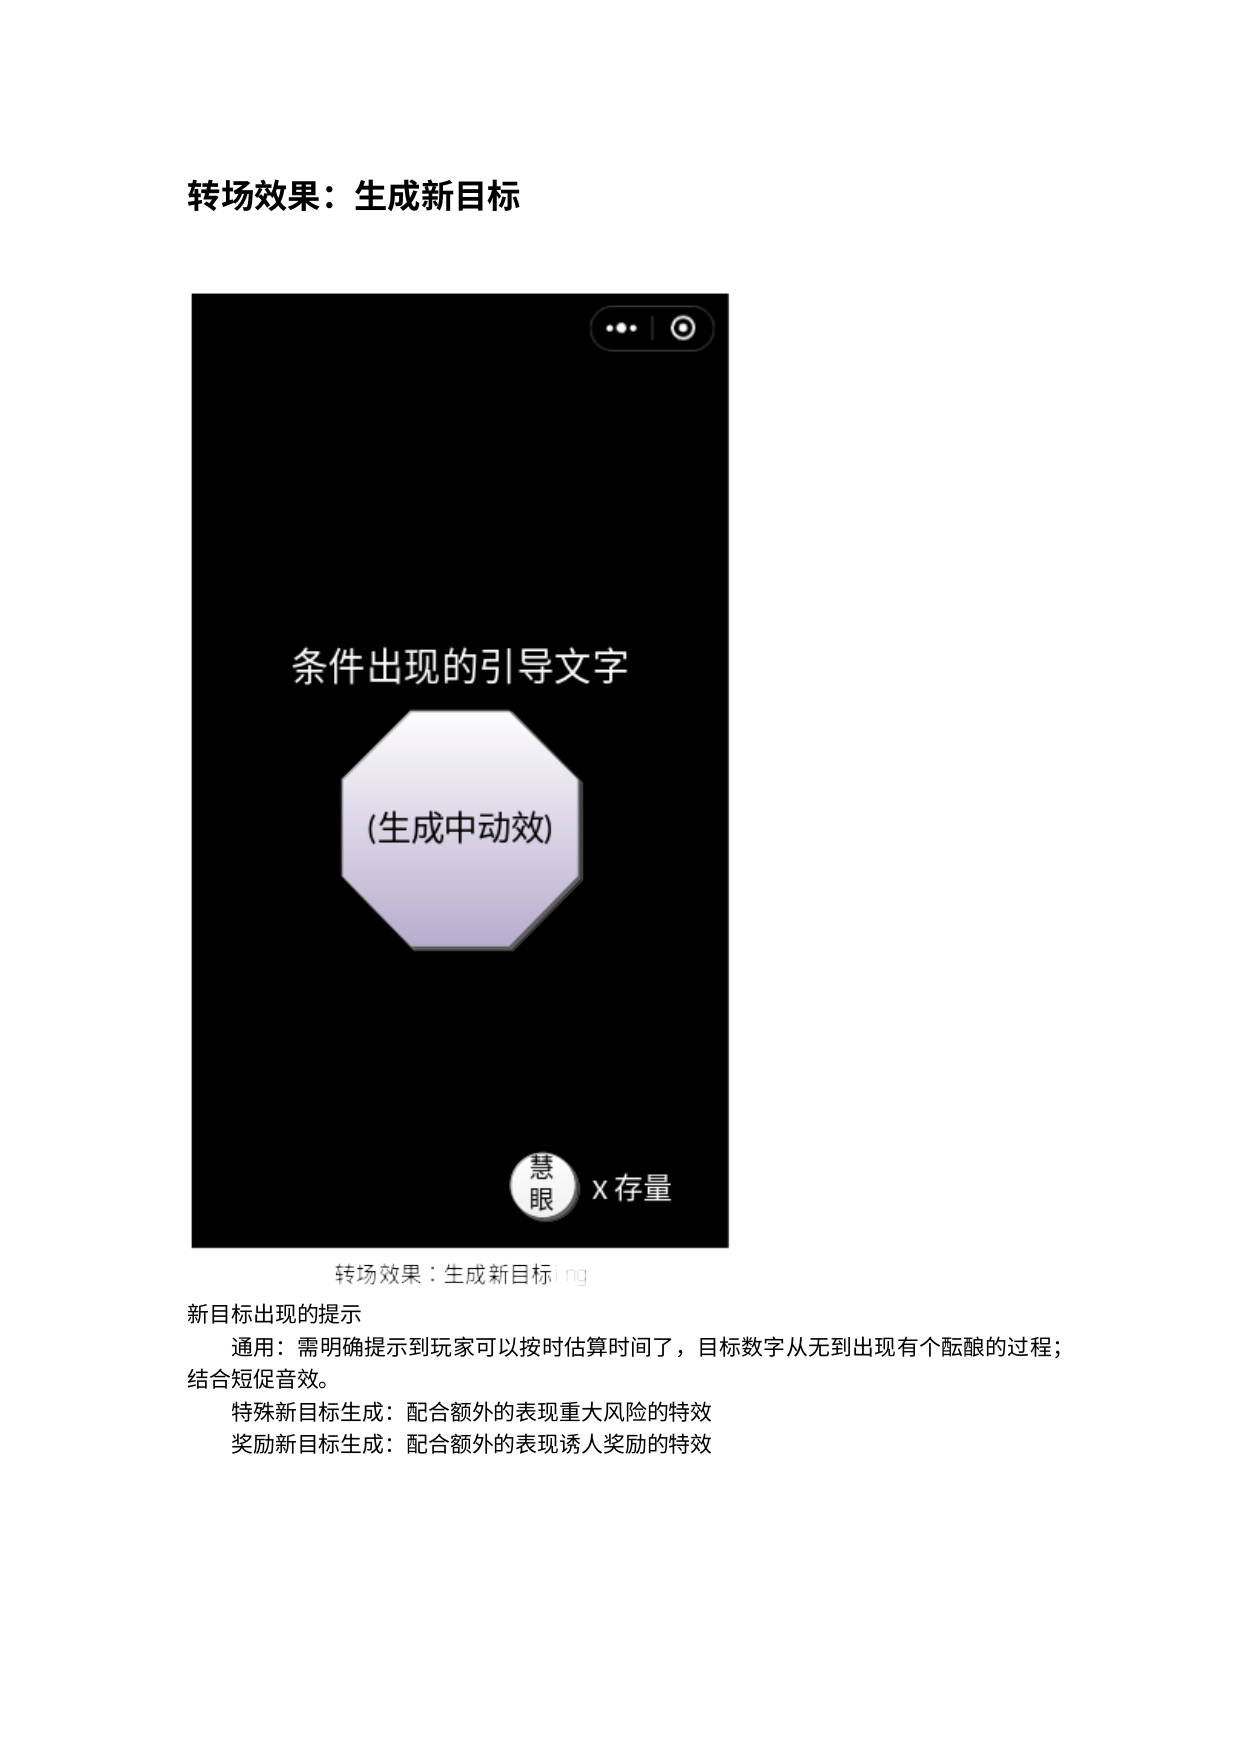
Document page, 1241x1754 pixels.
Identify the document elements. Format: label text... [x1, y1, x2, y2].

text 通用：需明确提示到玩家可以按时估算时间了，目标数字从无到出现有个酝酿的过程；结合短促音效。 [187, 1329, 1053, 1394]
text 新目标出现的提示 [187, 1297, 1053, 1329]
text 特殊新目标生成：配合额外的表现重大风险的特效 [231, 1394, 1053, 1427]
text 奖励新目标生成：配合额外的表现诱人奖励的特效 [231, 1427, 1053, 1459]
subtitle 转场效果：生成新目标 [187, 162, 1053, 227]
